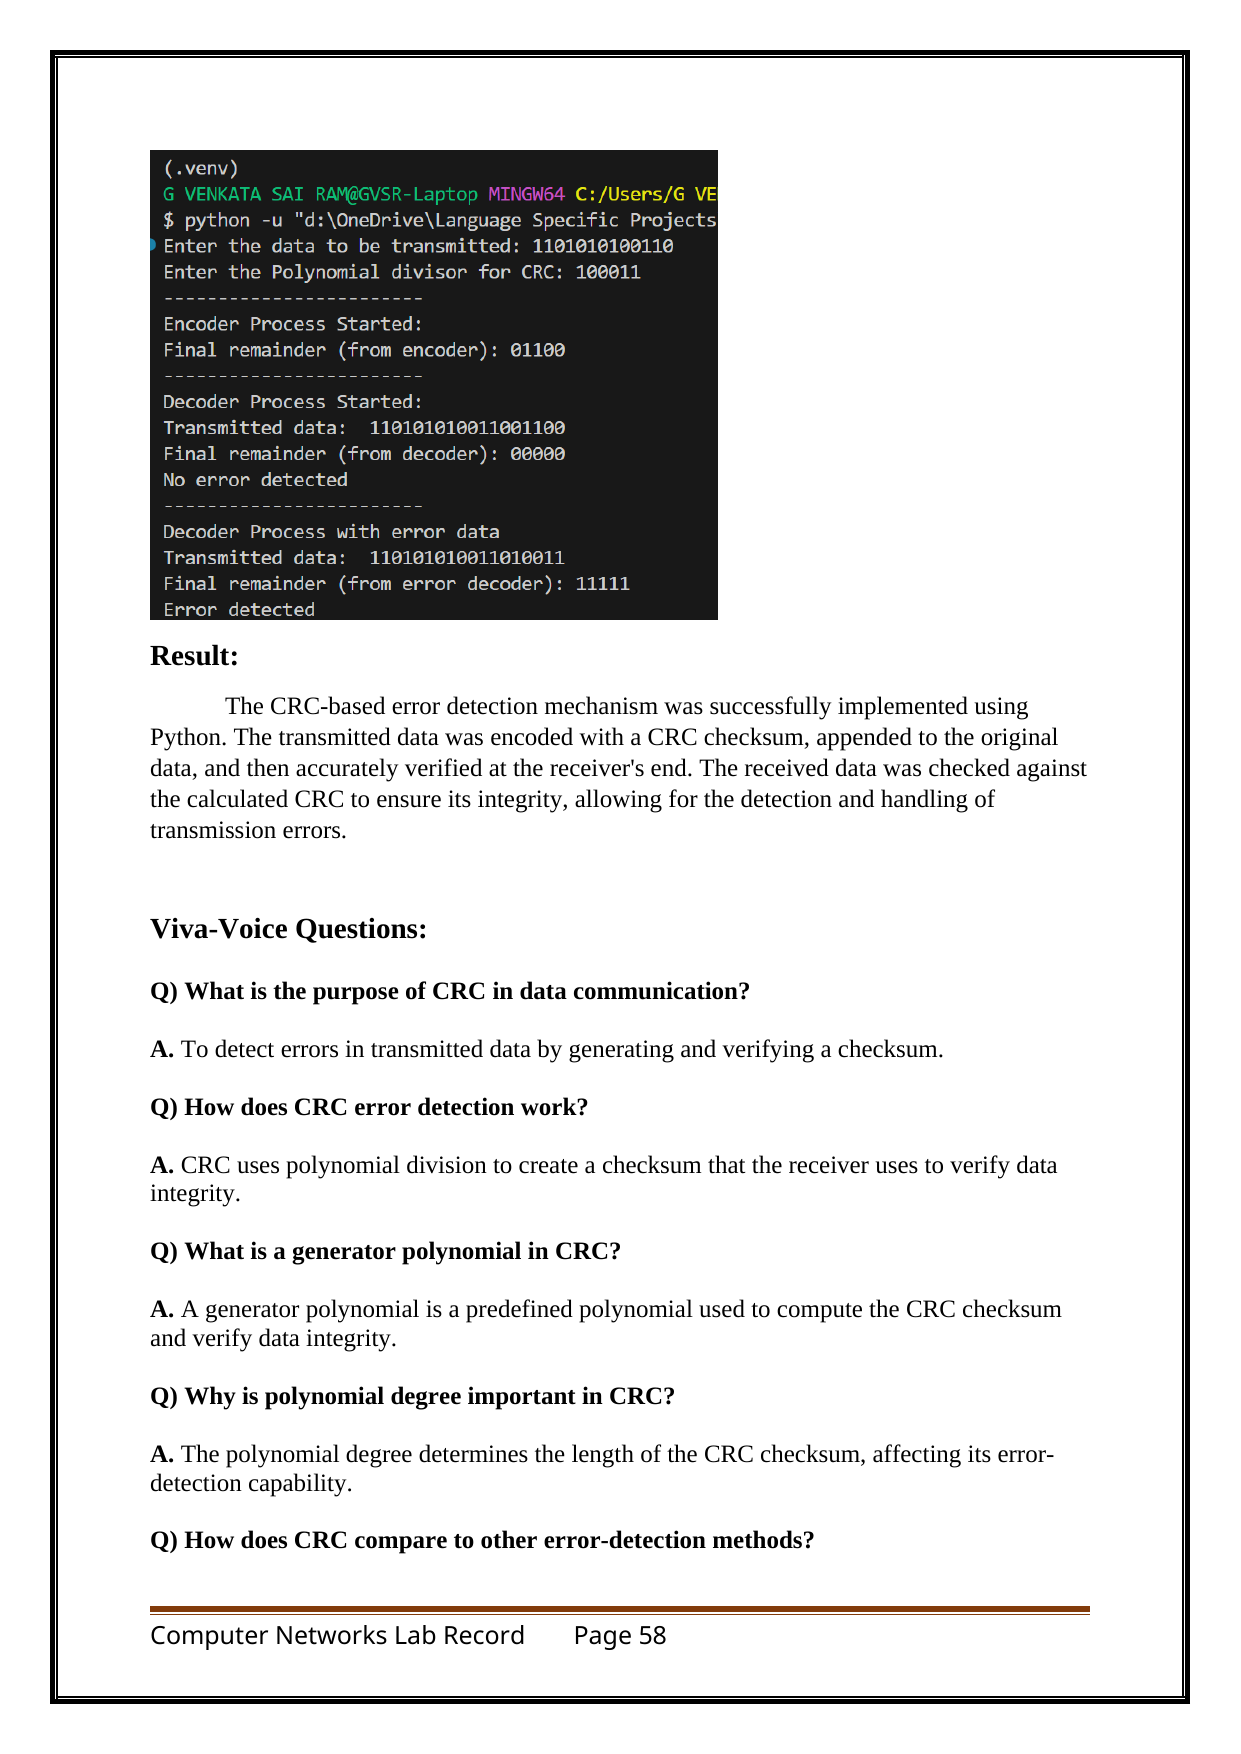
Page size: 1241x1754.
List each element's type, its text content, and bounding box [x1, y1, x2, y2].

text A. CRC uses polynomial division to create a checksum that the receiver uses to verify data integrity. [150, 1150, 1090, 1207]
text A. The polynomial degree determines the length of the CRC checksum, affecting its error-detection capability. [150, 1439, 1090, 1496]
text Q) How does CRC error detection work? [150, 1092, 1090, 1121]
text Q) What is the purpose of CRC in data communication? [150, 976, 1090, 1005]
text A. A generator polynomial is a predefined polynomial used to compute the CRC checksum and verify data integrity. [150, 1294, 1090, 1352]
picture [150, 150, 718, 620]
text A. To detect errors in transmitted data by generating and verifying a checksum. [150, 1034, 1090, 1063]
text Result: [150, 638, 1090, 672]
text Q) What is a generator polynomial in CRC? [150, 1236, 1090, 1265]
text The CRC-based error detection mechanism was successfully implemented using Python. The transmitted data was encoded with a CRC checksum, appended to the original data, and then accurately verified at the receiver's end. The received data was checked against the calculated CRC to ensure its integrity, allowing for the detection and handling of transmission errors. [150, 691, 1090, 844]
text Q) How does CRC compare to other error-detection methods? [150, 1526, 1090, 1554]
text Viva-Voice Questions: [150, 911, 1090, 944]
text Q) Why is polynomial degree important in CRC? [150, 1381, 1090, 1410]
